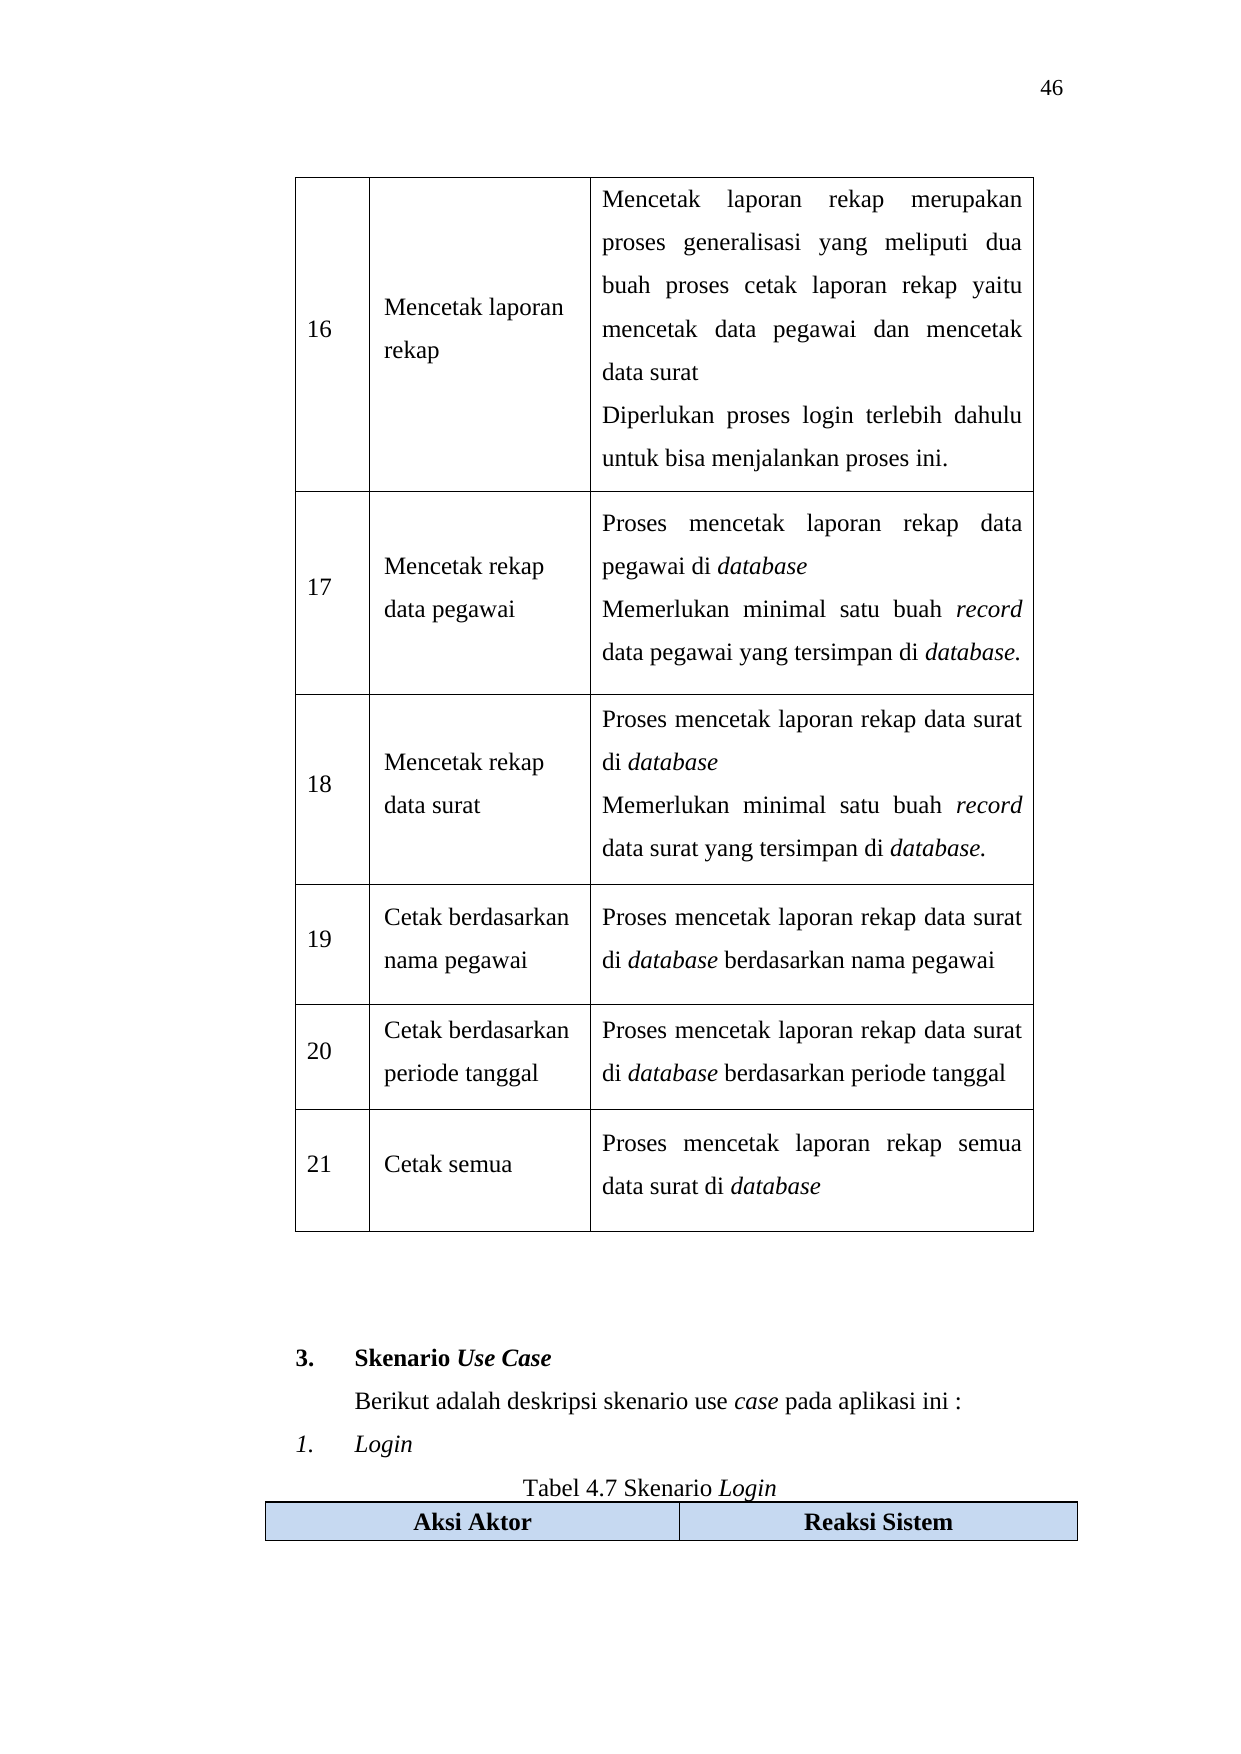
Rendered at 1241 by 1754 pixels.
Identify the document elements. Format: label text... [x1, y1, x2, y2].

table_cell Mencetak rekap data surat [370, 695, 590, 884]
list Login [295, 1429, 1063, 1458]
list Skenario Use Case [295, 1343, 1063, 1372]
table_cell Cetak berdasarkan periode tanggal [370, 1005, 590, 1109]
table_cell Cetak berdasarkan nama pegawai [370, 885, 590, 1004]
table_cell Mencetak laporan rekap merupakan proses generalisasi yang meliputi dua buah proses cetak laporan rekap yaitu mencetak data pegawai dan mencetak data surat Diperlukan proses login terlebih dahulu untuk bisa menjalankan proses ini. [591, 178, 1033, 491]
table_cell 21 [296, 1110, 369, 1231]
table_cell 19 [296, 885, 369, 1004]
table_cell 17 [296, 492, 369, 694]
table_cell Cetak semua [370, 1110, 590, 1231]
table_header Reaksi Sistem [680, 1503, 1077, 1540]
table_cell 18 [296, 695, 369, 884]
table_cell Proses mencetak laporan rekap semua data surat di database [591, 1110, 1033, 1231]
table_cell Mencetak rekap data pegawai [370, 492, 590, 694]
table_cell 16 [296, 178, 369, 491]
list Berikut adalah deskripsi skenario use case pada aplikasi ini : [354, 1386, 1063, 1415]
table_cell 20 [296, 1005, 369, 1109]
table_cell Proses mencetak laporan rekap data surat di database Memerlukan minimal satu buah record data surat yang tersimpan di database. [591, 695, 1033, 884]
table_header Aksi Aktor [266, 1503, 679, 1540]
table_cell Mencetak laporan rekap [370, 178, 590, 491]
table_cell Proses mencetak laporan rekap data surat di database berdasarkan nama pegawai [591, 885, 1033, 1004]
table_cell Proses mencetak laporan rekap data surat di database berdasarkan periode tanggal [591, 1005, 1033, 1109]
table_cell Proses mencetak laporan rekap data pegawai di database Memerlukan minimal satu buah record data pegawai yang tersimpan di database. [591, 492, 1033, 694]
